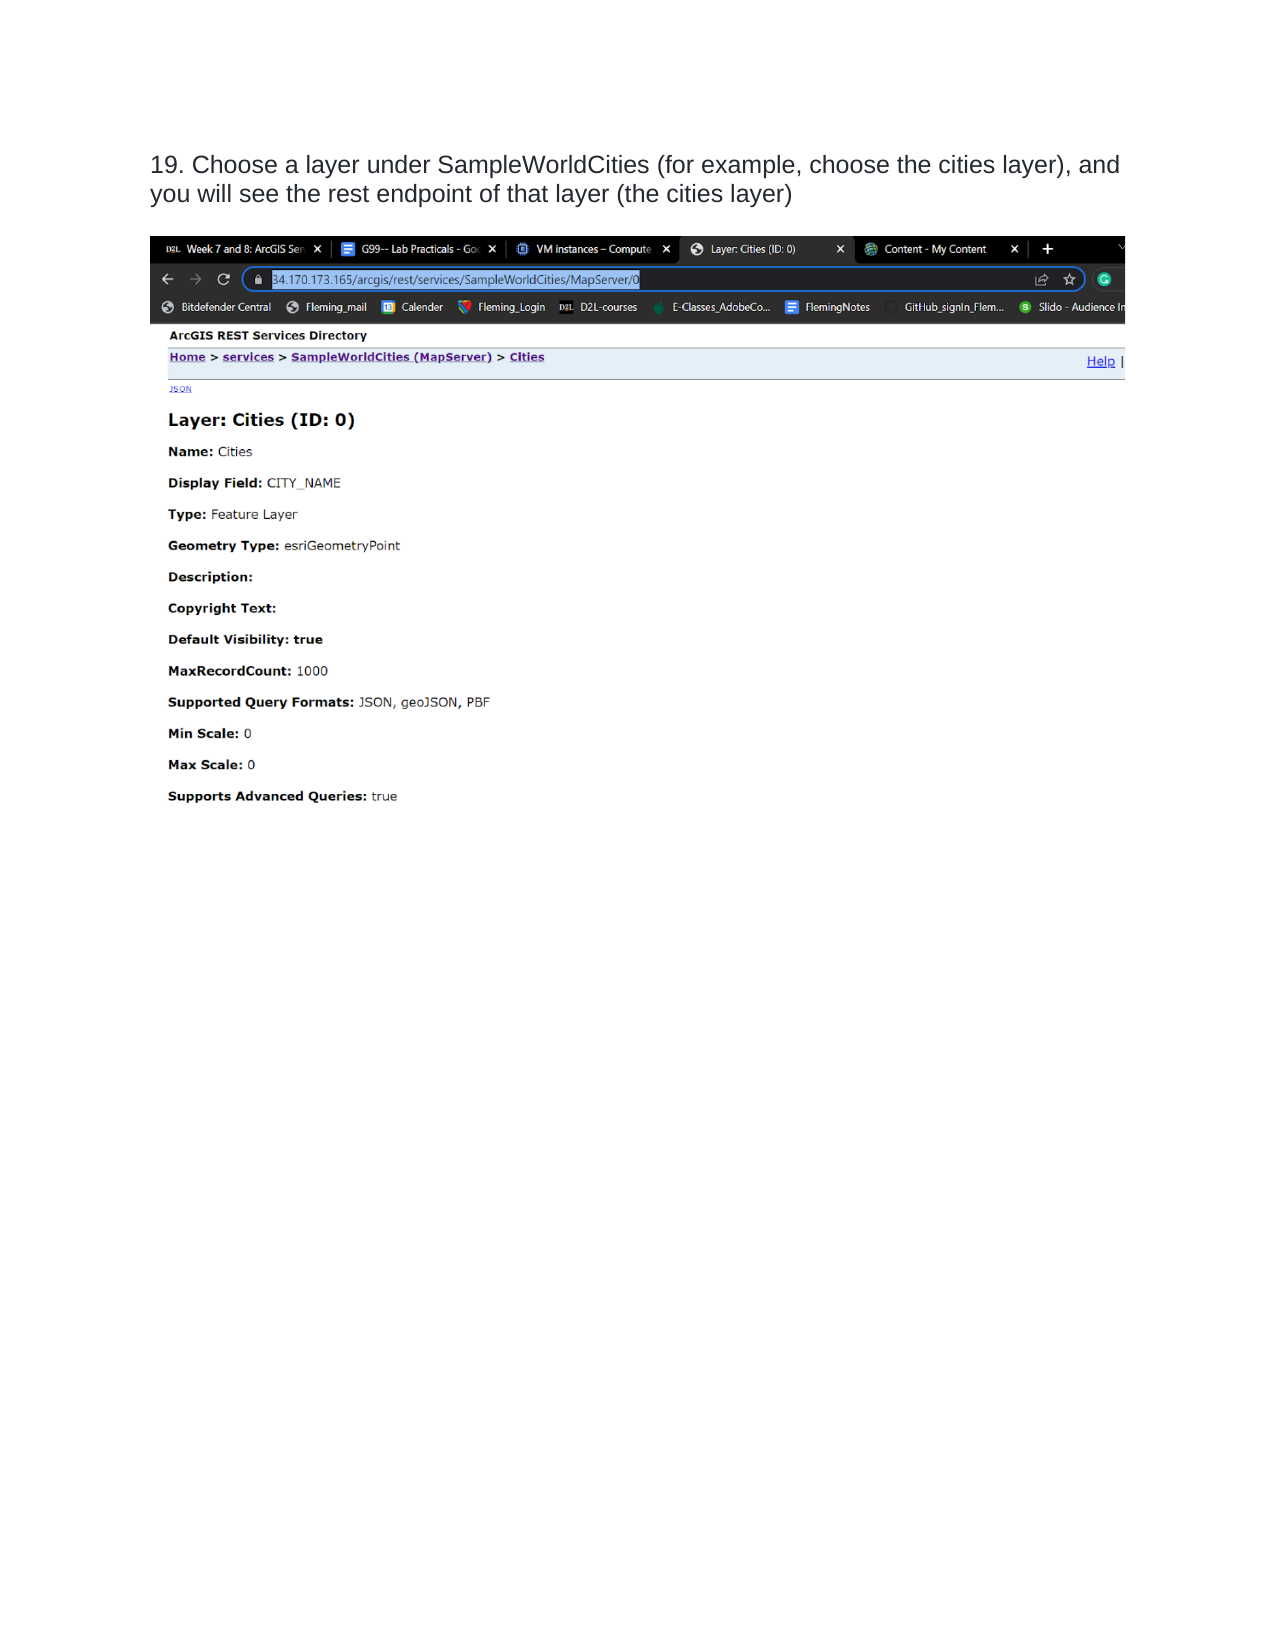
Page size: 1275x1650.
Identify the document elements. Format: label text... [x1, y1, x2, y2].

text 19. Choose a layer under SampleWorldCities (for example, choose the cities layer), and you will see the rest endpoint of that layer (the cities layer) [793, 150, 1125, 207]
picture [150, 236, 1125, 805]
